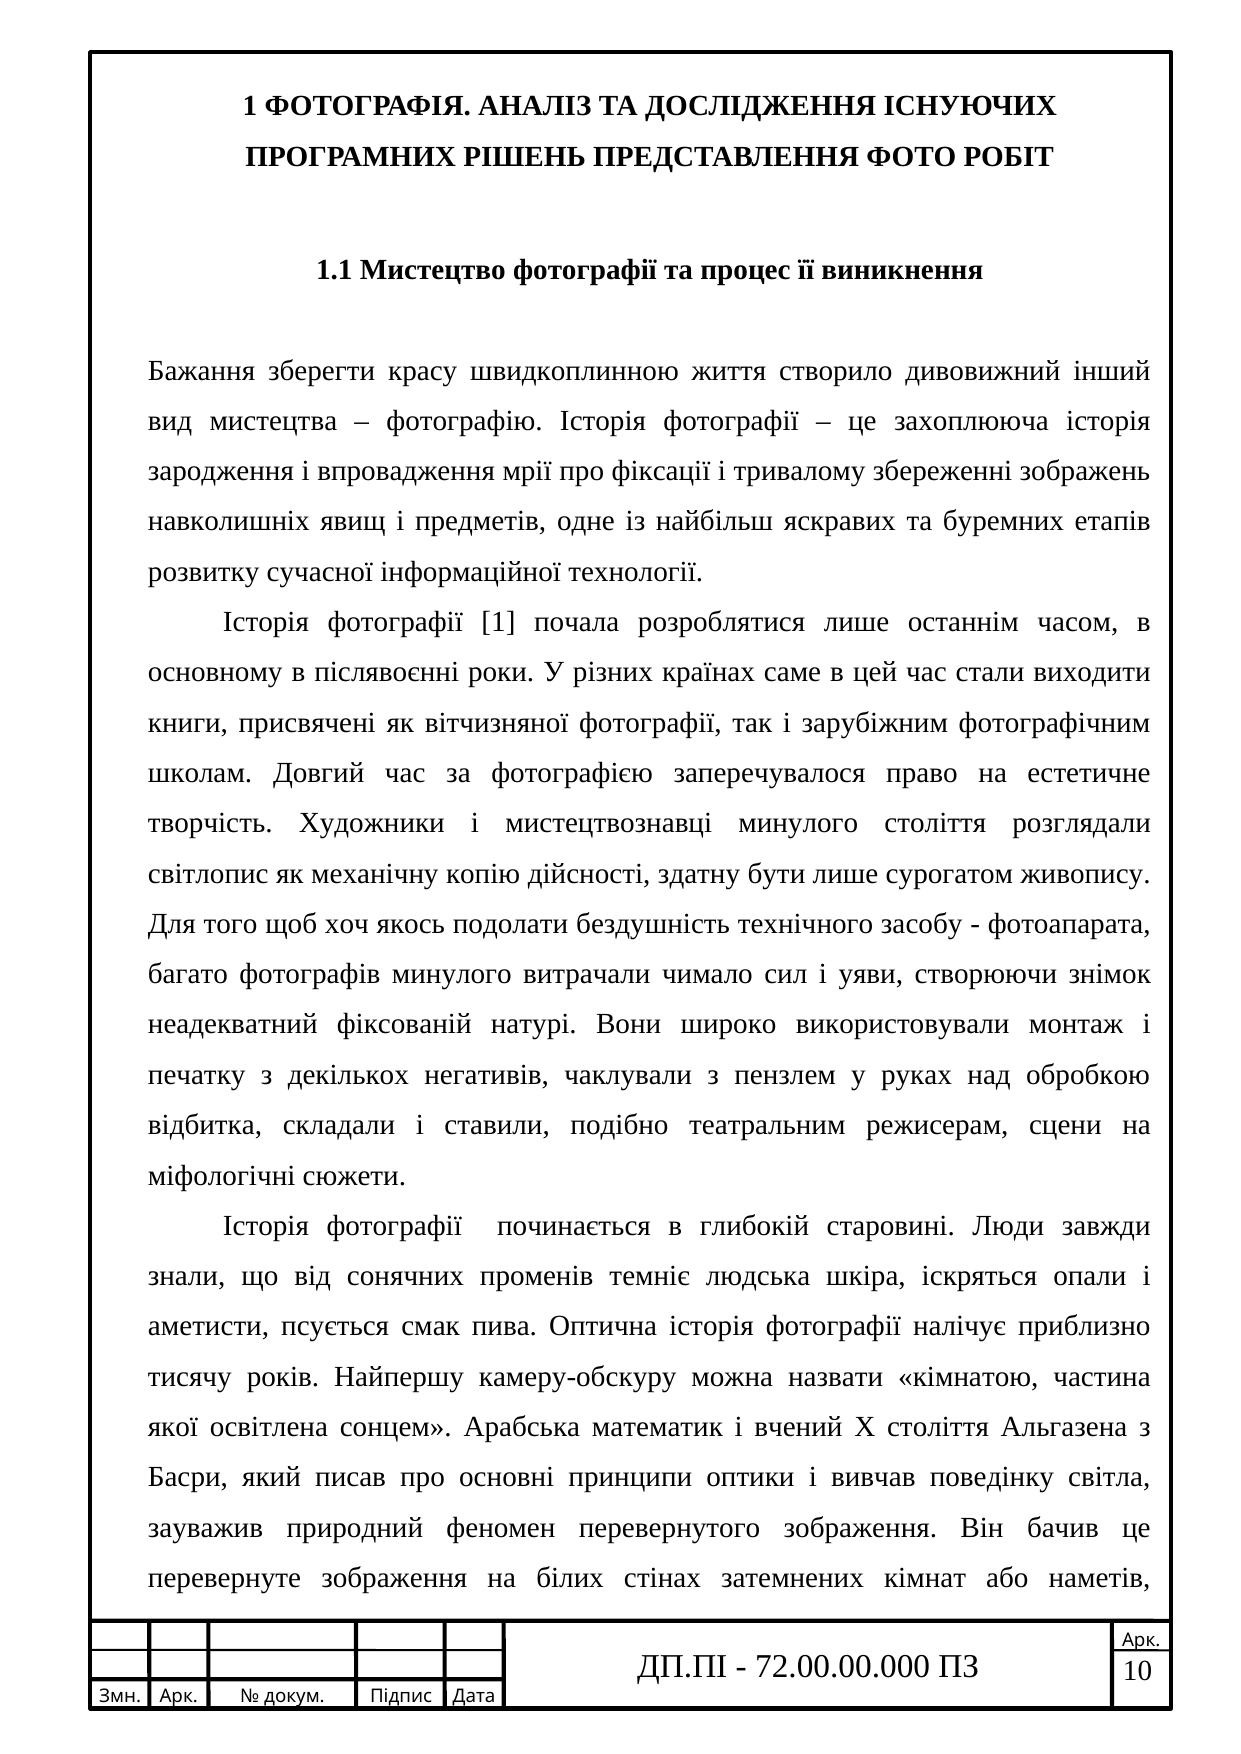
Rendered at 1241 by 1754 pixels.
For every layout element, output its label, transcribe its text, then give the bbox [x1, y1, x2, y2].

text Бажання зберегти красу швидкоплинною життя створило дивовижний інший вид мистецтва – фотографію. Історія фотографії – це захоплююча історія зародження і впровадження мрії про фіксації і тривалому збереженні зображень навколишніх явищ і предметів, одне із найбільш яскравих та буремних етапів розвитку сучасної інформаційної технології. [148, 353, 1152, 587]
text Історія фотографії [1] почала розроблятися лише останнім часом, в основному в післявоєнні роки. У різних країнах саме в цей час стали виходити книги, присвячені як вітчизняної фотографії, так і зарубіжним фотографічним школам. Довгий час за фотографією заперечувалося право на естетичне творчість. Художники і мистецтвознавці минулого століття розглядали світлопис як механічну копію дійсності, здатну бути лише сурогатом живопису. Для того щоб хоч якось подолати бездушність технічного засобу - фотоапарата, багато фотографів минулого витрачали чимало сил і уяви, створюючи знімок неадекватний фіксованій натурі. Вони широко використовували монтаж і печатку з декількох негативів, чаклували з пензлем у руках над обробкою відбитка, складали і ставили, подібно театральним режисерам, сцени на міфологічні сюжети. [148, 604, 1152, 1191]
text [148, 1208, 1152, 1594]
subtitle 1 ФОТОГРАФІЯ. АНАЛІЗ ТА ДОСЛІДЖЕННЯ ІСНУЮЧИХ ПРОГРАМНИХ РІШЕНЬ ПРЕДСТАВЛЕННЯ ФОТО РОБІТ [148, 88, 1152, 172]
subtitle 1.1 Мистецтво фотографії та процес її виникнення [148, 252, 1152, 286]
